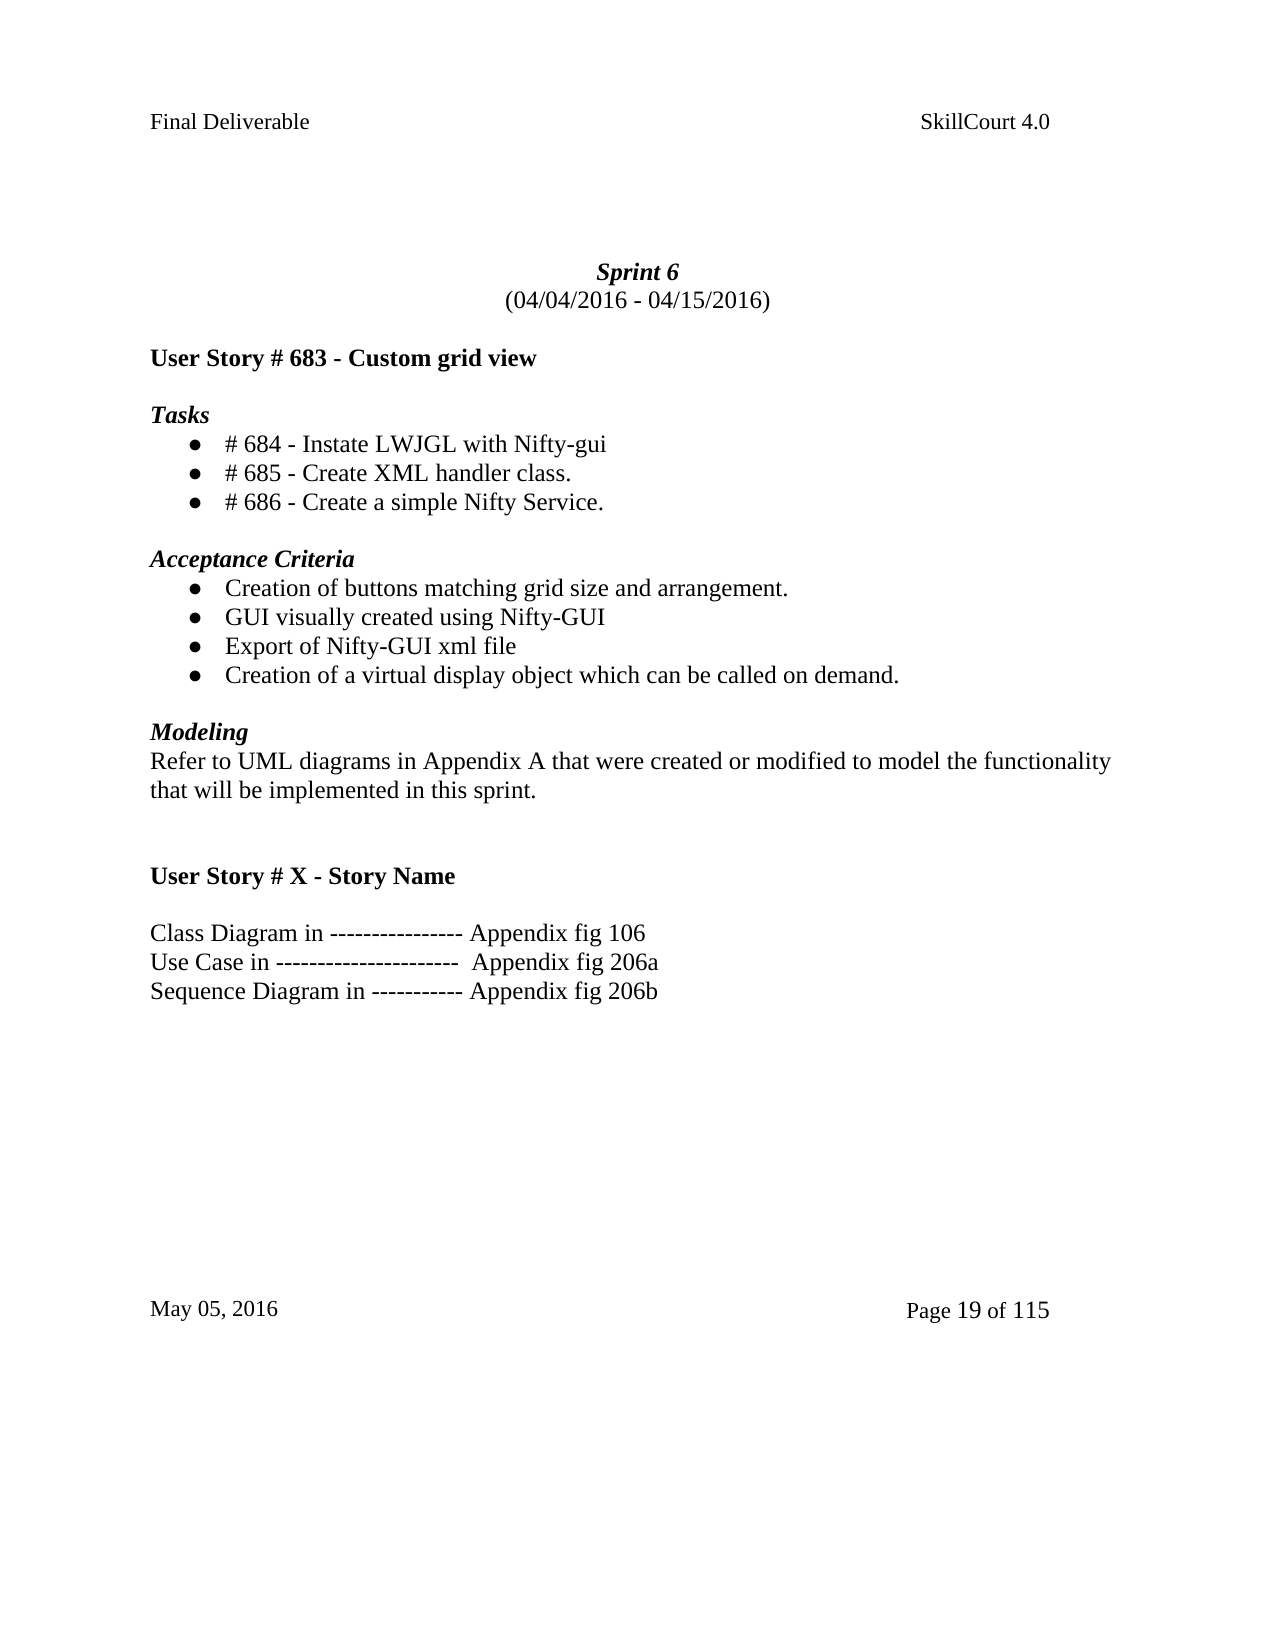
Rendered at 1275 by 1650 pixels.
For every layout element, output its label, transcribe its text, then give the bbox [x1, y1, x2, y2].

list GUI visually created using Nifty-GUI [187, 602, 1125, 631]
text User Story # 683 - Custom grid view [150, 343, 1125, 372]
text User Story # X - Story Name [150, 861, 1125, 890]
text Refer to UML diagrams in Appendix A that were created or modified to model the functionality that will be implemented in this sprint. [150, 746, 1125, 803]
list Export of Nifty-GUI xml file [187, 631, 1125, 660]
text (04/04/2016 - 04/15/2016) [150, 285, 1125, 314]
text Modeling [150, 717, 1125, 746]
list Creation of buttons matching grid size and arrangement. [187, 573, 1125, 602]
text Use Case in ---------------------- Appendix fig 206a [150, 947, 1125, 976]
list # 685 - Create XML handler class. [187, 458, 1125, 487]
list # 686 - Create a simple Nifty Service. [187, 487, 1125, 516]
list Creation of a virtual display object which can be called on demand. [187, 660, 1125, 688]
text Acceptance Criteria [150, 544, 1125, 573]
text Class Diagram in ---------------- Appendix fig 106 [150, 918, 1125, 947]
text Tasks [150, 400, 1125, 429]
subtitle Sprint 6 [150, 257, 1125, 285]
list # 684 - Instate LWJGL with Nifty-gui [187, 429, 1125, 458]
text Sequence Diagram in ----------- Appendix fig 206b [150, 976, 1125, 1005]
